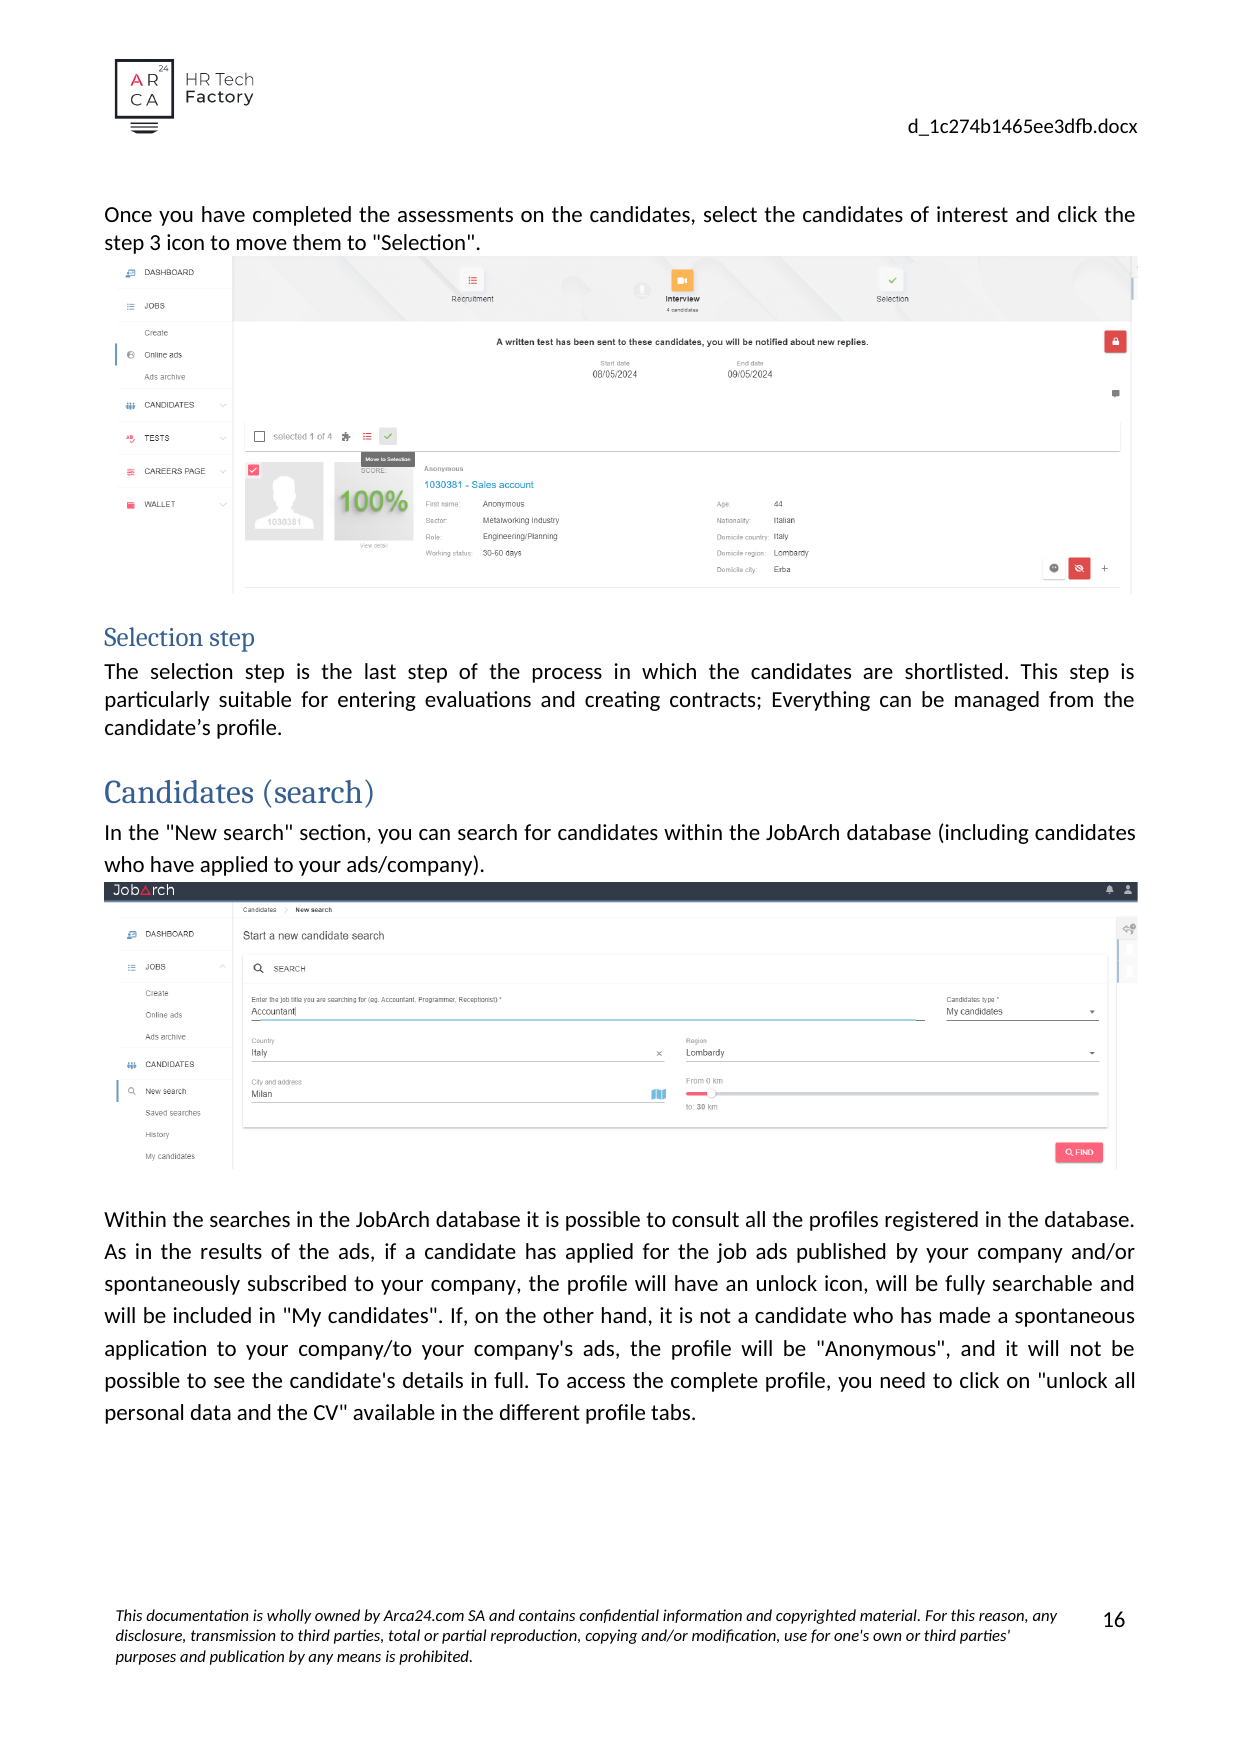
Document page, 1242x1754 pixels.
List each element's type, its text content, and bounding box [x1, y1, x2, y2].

subtitle Candidates (search) [104, 773, 1137, 812]
subtitle Selection step [104, 622, 1137, 653]
text Once you have completed the assessments on the candidates, select the candidates of interest and click the step 3 icon to move them to "Selection". [104, 200, 1137, 256]
picture [104, 256, 1138, 594]
text Within the searches in the JobArch database it is possible to consult all the profiles registered in the database. As in the results of the ads, if a candidate has applied for the job ads published by your company and/or spontaneously subscribed to your company, the profile will have an unlock icon, will be fully searchable and will be included in "My candidates". If, on the other hand, it is not a candidate who has made a spontaneous application to your company/to your company's ads, the profile will be "Anonymous", and it will not be possible to see the candidate's details in full. To access the complete profile, you need to click on "unlock all personal data and the CV" available in the different profile tabs. [104, 1205, 1137, 1426]
picture [104, 882, 1138, 1169]
picture [111, 57, 256, 135]
text The selection step is the last step of the process in which the candidates are shortlisted. This step is particularly suitable for entering evaluations and creating contracts; Everything can be managed from the candidate’s profile. [104, 657, 1137, 741]
text In the "New search" section, you can search for candidates within the JobArch database (including candidates who have applied to your ads/company). [104, 818, 1137, 878]
